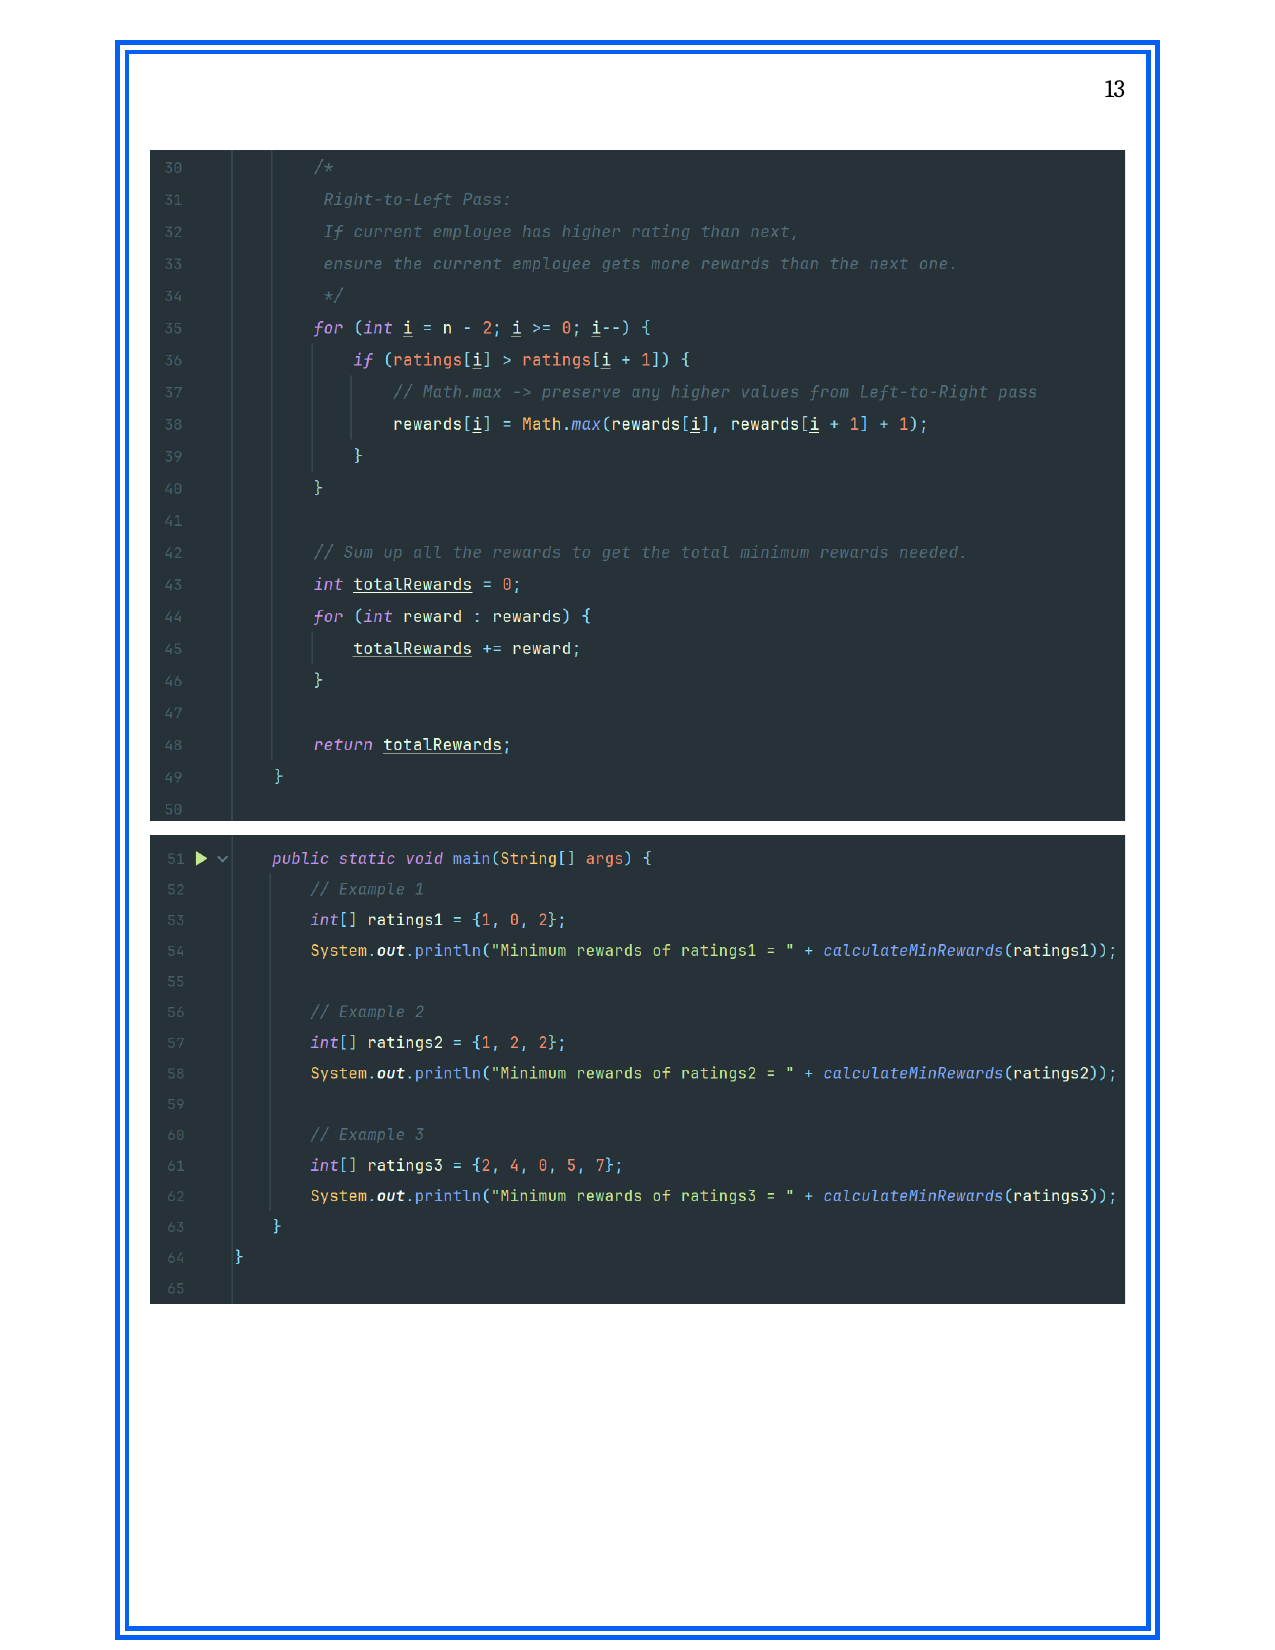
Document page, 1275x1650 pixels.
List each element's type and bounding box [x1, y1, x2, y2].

picture [150, 150, 1125, 821]
picture [150, 835, 1125, 1304]
